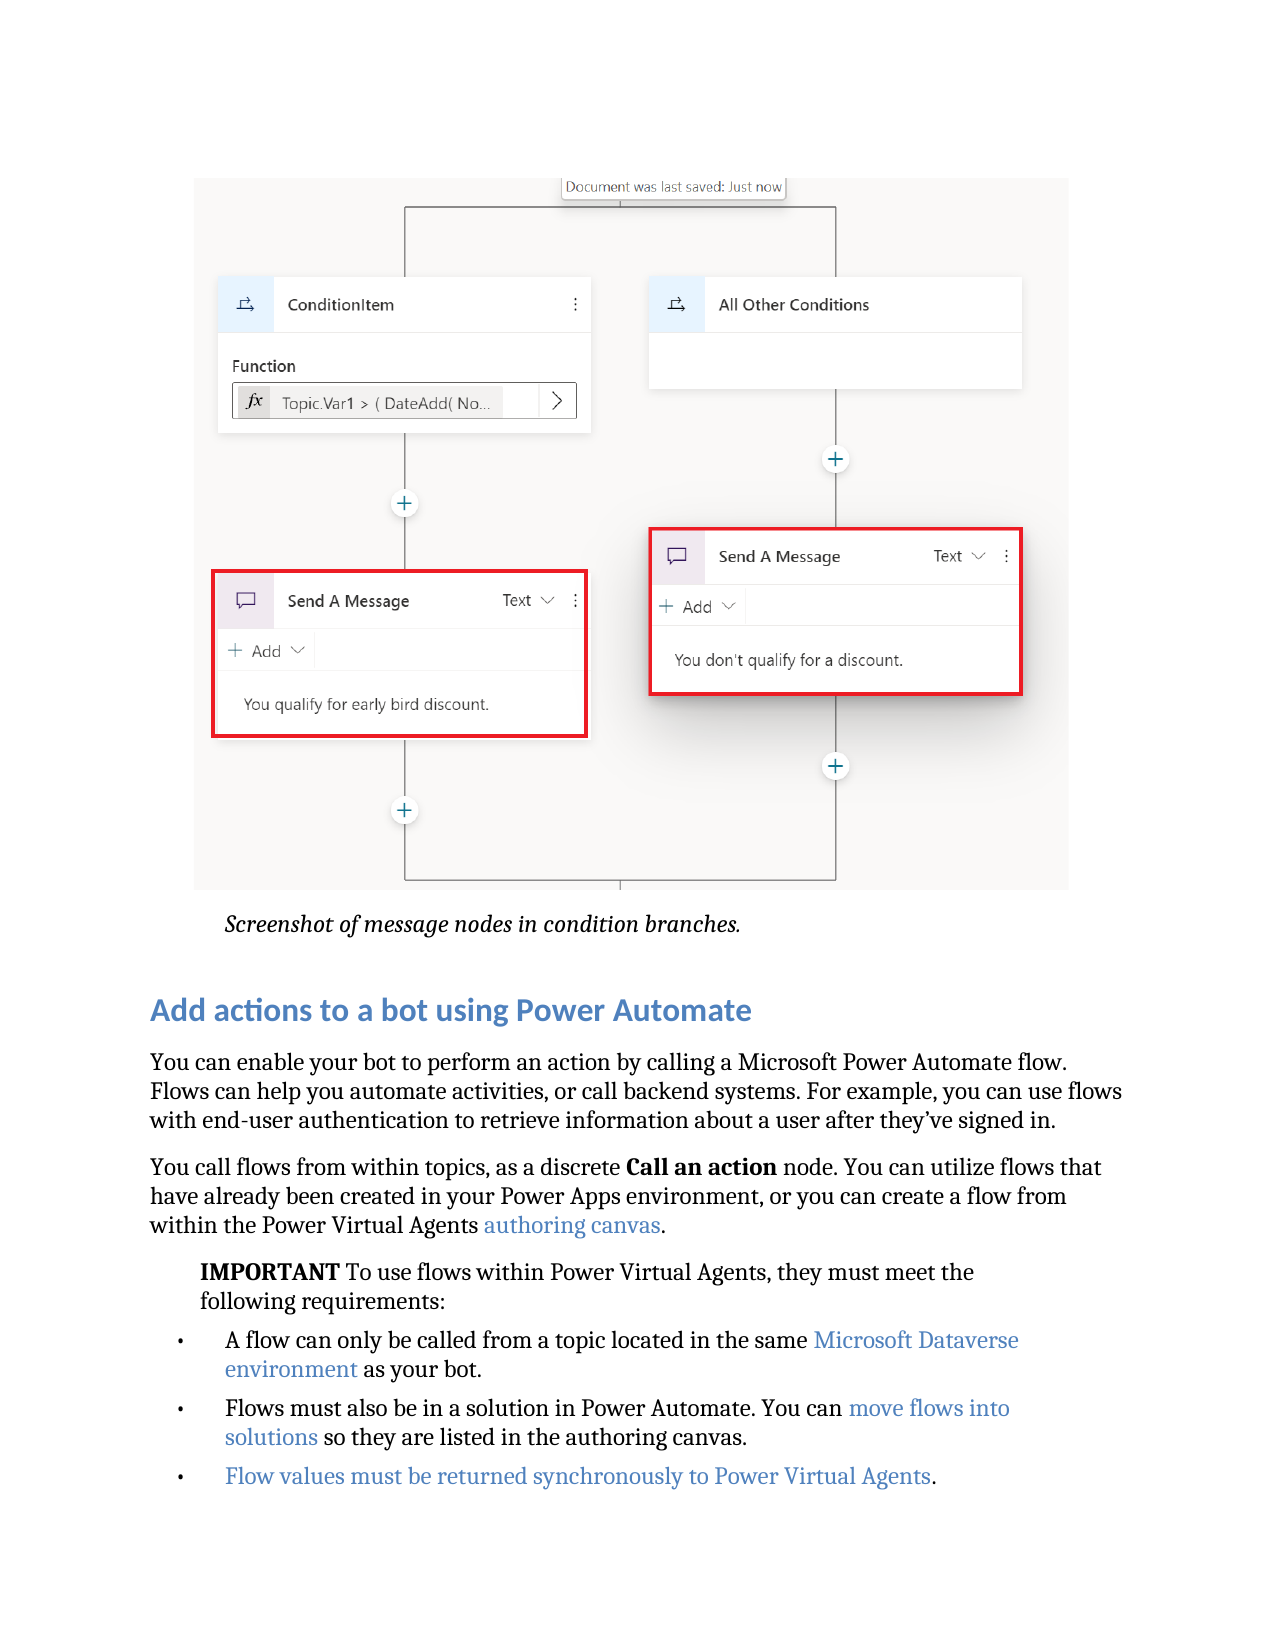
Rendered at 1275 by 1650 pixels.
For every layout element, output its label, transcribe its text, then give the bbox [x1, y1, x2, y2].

text You can enable your bot to perform an action by calling a Microsoft Power Automate flow. Flows can help you automate activities, or call backend systems. For example, you can use flows with end-user authentication to retrieve information about a user after they’ve signed in. [150, 1048, 1125, 1134]
picture [193, 178, 1069, 890]
subtitle Add actions to a bot using Power Automate [150, 989, 1125, 1029]
list Screenshot of message nodes in condition branches. [175, 910, 1125, 939]
list Flow values must be returned synchronously to Power Virtual Agents. [175, 1462, 1075, 1491]
text IMPORTANT To use flows within Power Virtual Agents, they must meet the following requirements: [200, 1258, 1075, 1316]
list Flows must also be in a solution in Power Automate. You can move flows into solutions so they are listed in the authoring canvas. [175, 1394, 1075, 1452]
list A flow can only be called from a topic located in the same Microsoft Dataverse environment as your bot. [175, 1326, 1075, 1384]
text You call flows from within topics, as a discrete Call an action node. You can utilize flows that have already been created in your Power Apps environment, or you can create a flow from within the Power Virtual Agents authoring canvas. [150, 1153, 1125, 1239]
